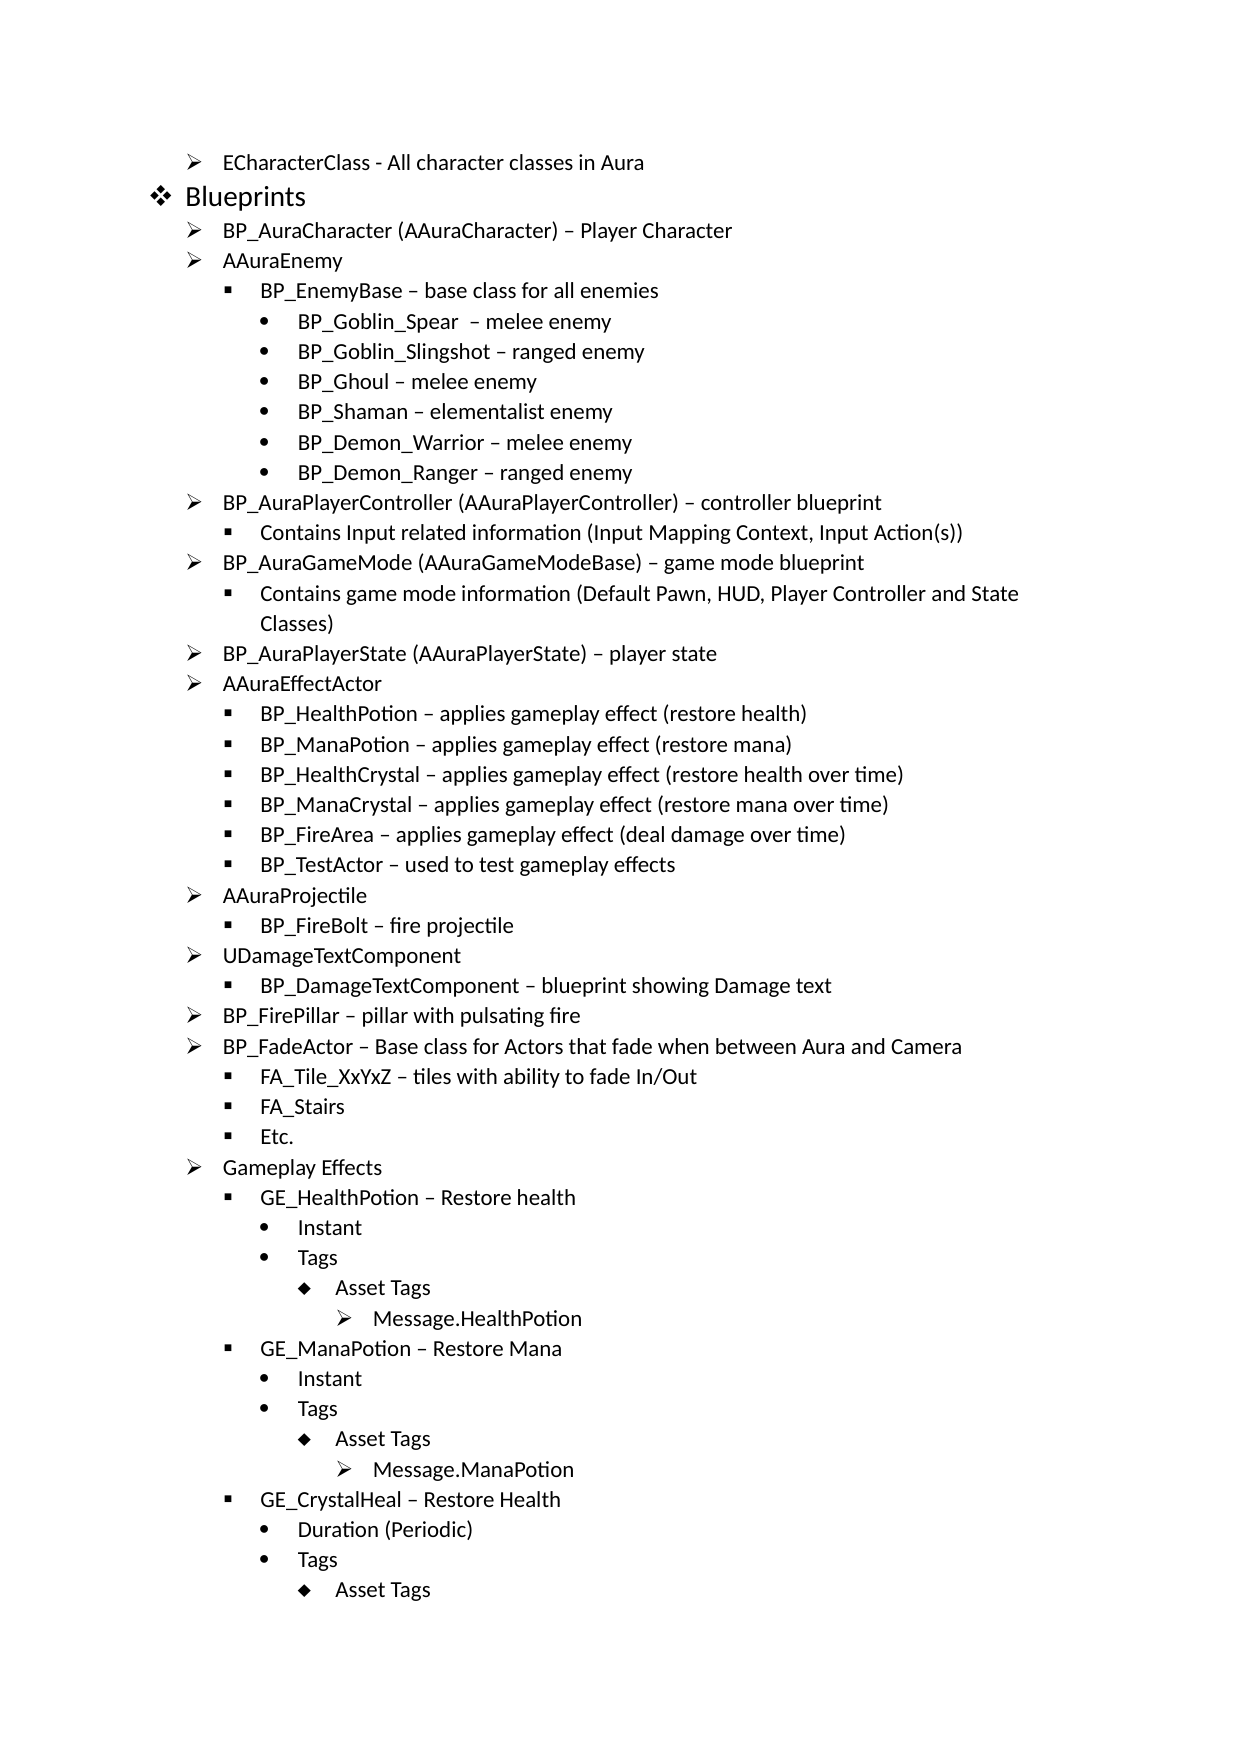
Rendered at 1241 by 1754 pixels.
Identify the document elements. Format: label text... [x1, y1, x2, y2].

list UDamageTextComponent [185, 941, 1093, 969]
list BP_DamageTextComponent – blueprint showing Damage text [223, 971, 1093, 999]
list Etc. [223, 1122, 1093, 1151]
list Tags [260, 1545, 1093, 1573]
list BP_AuraPlayerController (AAuraPlayerController) – controller blueprint [185, 488, 1093, 516]
list AAuraEffectActor [185, 669, 1093, 697]
list BP_Demon_Warrior – melee enemy [260, 428, 1093, 456]
list AAuraProjectile [185, 881, 1093, 909]
list GE_ManaPotion – Restore Mana [223, 1334, 1093, 1362]
list Duration (Periodic) [260, 1515, 1093, 1543]
list BP_Goblin_Slingshot – ranged enemy [260, 337, 1093, 365]
list BP_EnemyBase – base class for all enemies [223, 277, 1093, 305]
list FA_Tile_XxYxZ – tiles with ability to fade In/Out [223, 1062, 1093, 1090]
list BP_FireBolt – fire projectile [223, 911, 1093, 939]
list Instant [260, 1364, 1093, 1392]
list Gameplay Effects [185, 1153, 1093, 1181]
list BP_AuraCharacter (AAuraCharacter) – Player Character [185, 216, 1093, 244]
list Asset Tags [298, 1576, 1093, 1604]
list BP_TestActor – used to test gameplay effects [223, 851, 1093, 879]
list FA_Stairs [223, 1092, 1093, 1120]
list Contains game mode information (Default Pawn, HUD, Player Controller and State Classes) [223, 579, 1093, 637]
list BP_FireArea – applies gameplay effect (deal damage over time) [223, 820, 1093, 848]
list BP_Demon_Ranger – ranged enemy [260, 458, 1093, 486]
list Message.HealthPotion [335, 1304, 1093, 1332]
list Instant [260, 1213, 1093, 1241]
list GE_HealthPotion – Restore health [223, 1183, 1093, 1211]
list BP_ManaCrystal – applies gameplay effect (restore mana over time) [223, 790, 1093, 818]
list Blueprints [148, 178, 1093, 213]
list ECharacterClass - All character classes in Aura [185, 148, 1093, 176]
list Contains Input related information (Input Mapping Context, Input Action(s)) [223, 518, 1093, 546]
list BP_FirePillar – pillar with pulsating fire [185, 1002, 1093, 1030]
list Asset Tags [298, 1424, 1093, 1453]
list Asset Tags [298, 1273, 1093, 1302]
list Message.ManaPotion [335, 1455, 1093, 1483]
list Tags [260, 1243, 1093, 1271]
list BP_Ghoul – melee enemy [260, 367, 1093, 395]
list BP_AuraGameMode (AAuraGameModeBase) – game mode blueprint [185, 548, 1093, 577]
list BP_Goblin_Spear – melee enemy [260, 307, 1093, 335]
list BP_HealthPotion – applies gameplay effect (restore health) [223, 699, 1093, 728]
list BP_HealthCrystal – applies gameplay effect (restore health over time) [223, 760, 1093, 788]
list AAuraEnemy [185, 246, 1093, 274]
list BP_ManaPotion – applies gameplay effect (restore mana) [223, 730, 1093, 758]
list GE_CrystalHeal – Restore Health [223, 1485, 1093, 1513]
list BP_Shaman – elementalist enemy [260, 397, 1093, 426]
list BP_FadeActor – Base class for Actors that fade when between Aura and Camera [185, 1032, 1093, 1060]
list BP_AuraPlayerState (AAuraPlayerState) – player state [185, 639, 1093, 667]
list Tags [260, 1394, 1093, 1422]
